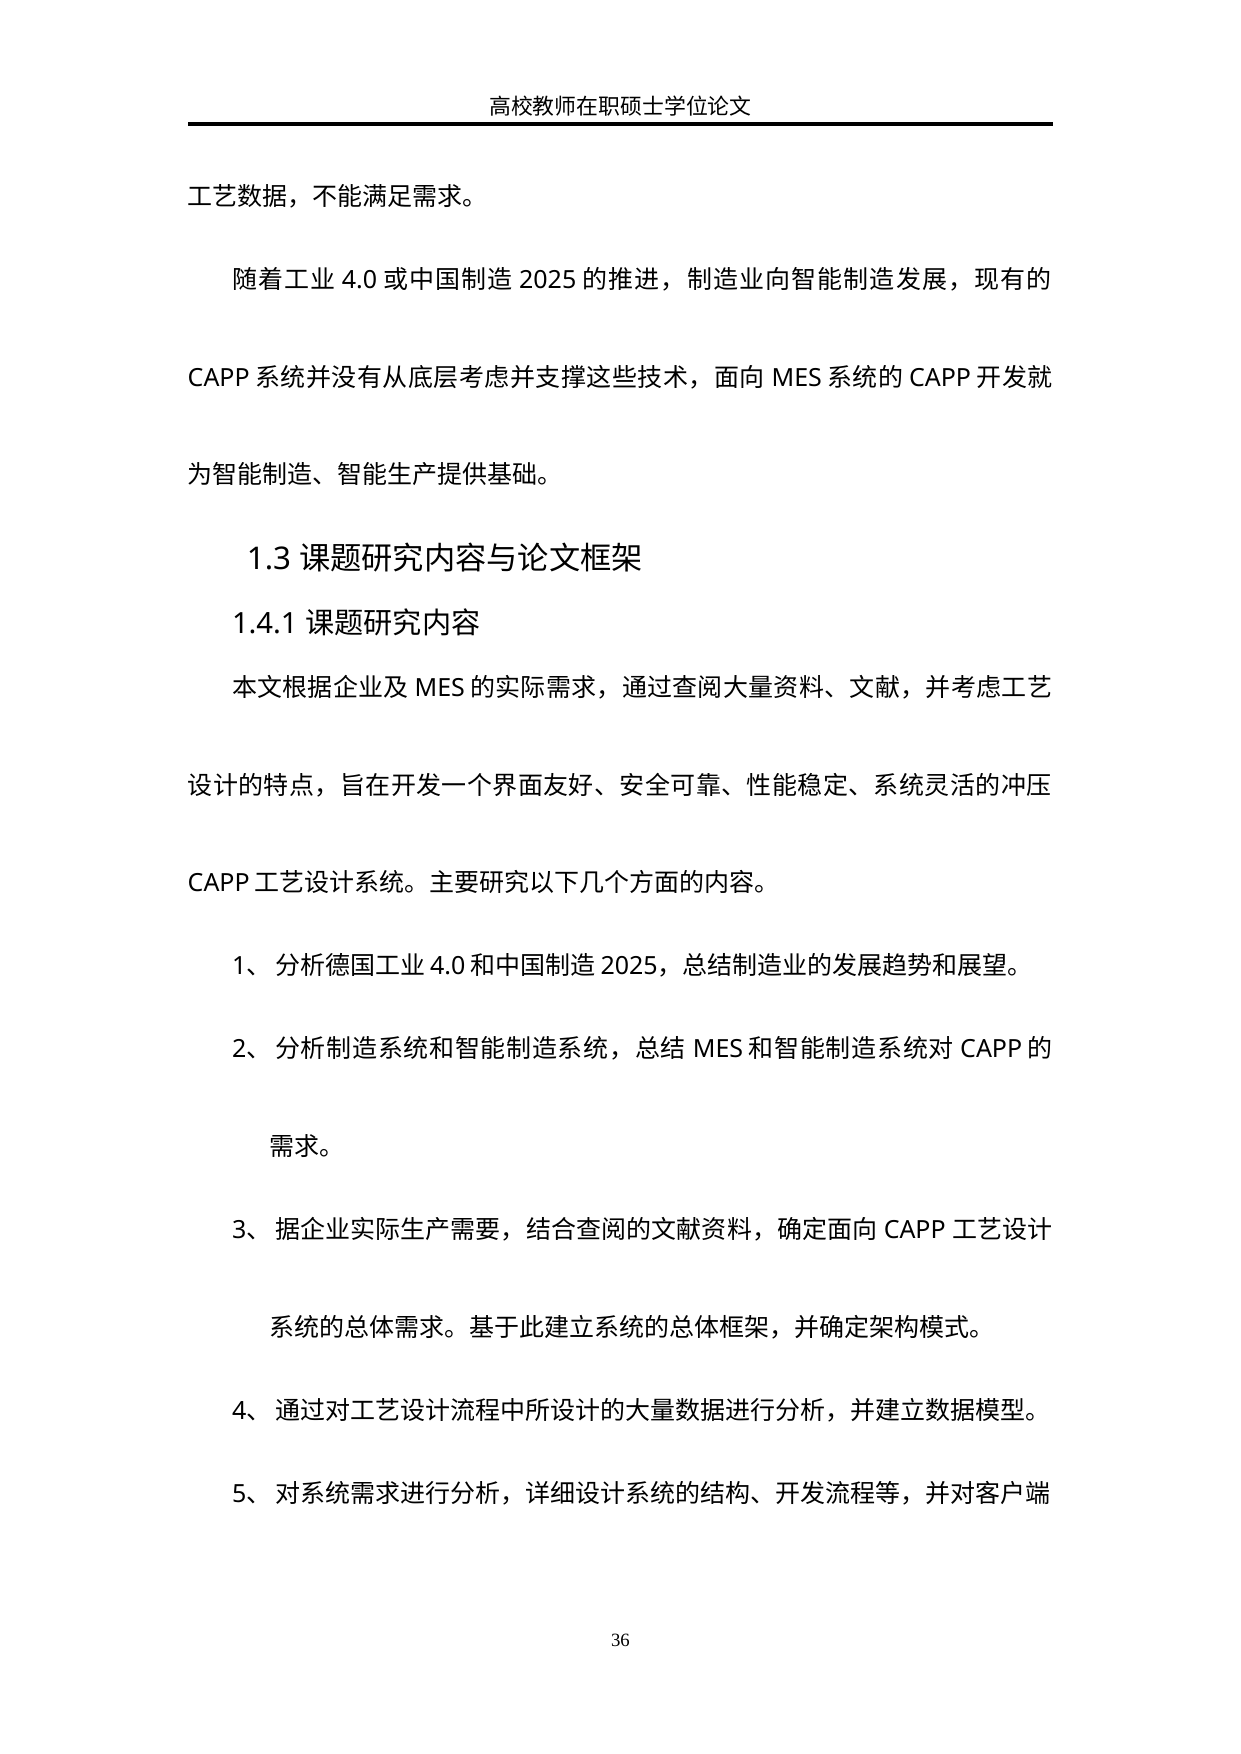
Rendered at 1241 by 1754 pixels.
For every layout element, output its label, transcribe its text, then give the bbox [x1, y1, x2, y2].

list 通过对工艺设计流程中所设计的大量数据进行分析，并建立数据模型。 [232, 1376, 1053, 1441]
list 课题研究内容与论文框架 [247, 523, 1053, 588]
text 随着工业4.0或中国制造2025的推进，制造业向智能制造发展，现有的CAPP系统并没有从底层考虑并支撑这些技术，面向MES系统的CAPP开发就为智能制造、智能生产提供基础。 [187, 245, 1053, 505]
list 分析德国工业4.0和中国制造2025，总结制造业的发展趋势和展望。 [232, 931, 1053, 996]
list 分析制造系统和智能制造系统，总结MES和智能制造系统对CAPP的需求。 [232, 1014, 1053, 1177]
list 课题研究内容 [187, 588, 1053, 653]
text 本文根据企业及MES的实际需求，通过查阅大量资料、文献，并考虑工艺设计的特点，旨在开发一个界面友好、安全可靠、性能稳定、系统灵活的冲压 CAPP工艺设计系统。主要研究以下几个方面的内容。 [187, 653, 1053, 913]
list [232, 1459, 1053, 1524]
list 据企业实际生产需要，结合查阅的文献资料，确定面向CAPP 工艺设计系统的总体需求。基于此建立系统的总体框架，并确定架构模式。 [232, 1195, 1053, 1358]
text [187, 162, 1053, 227]
